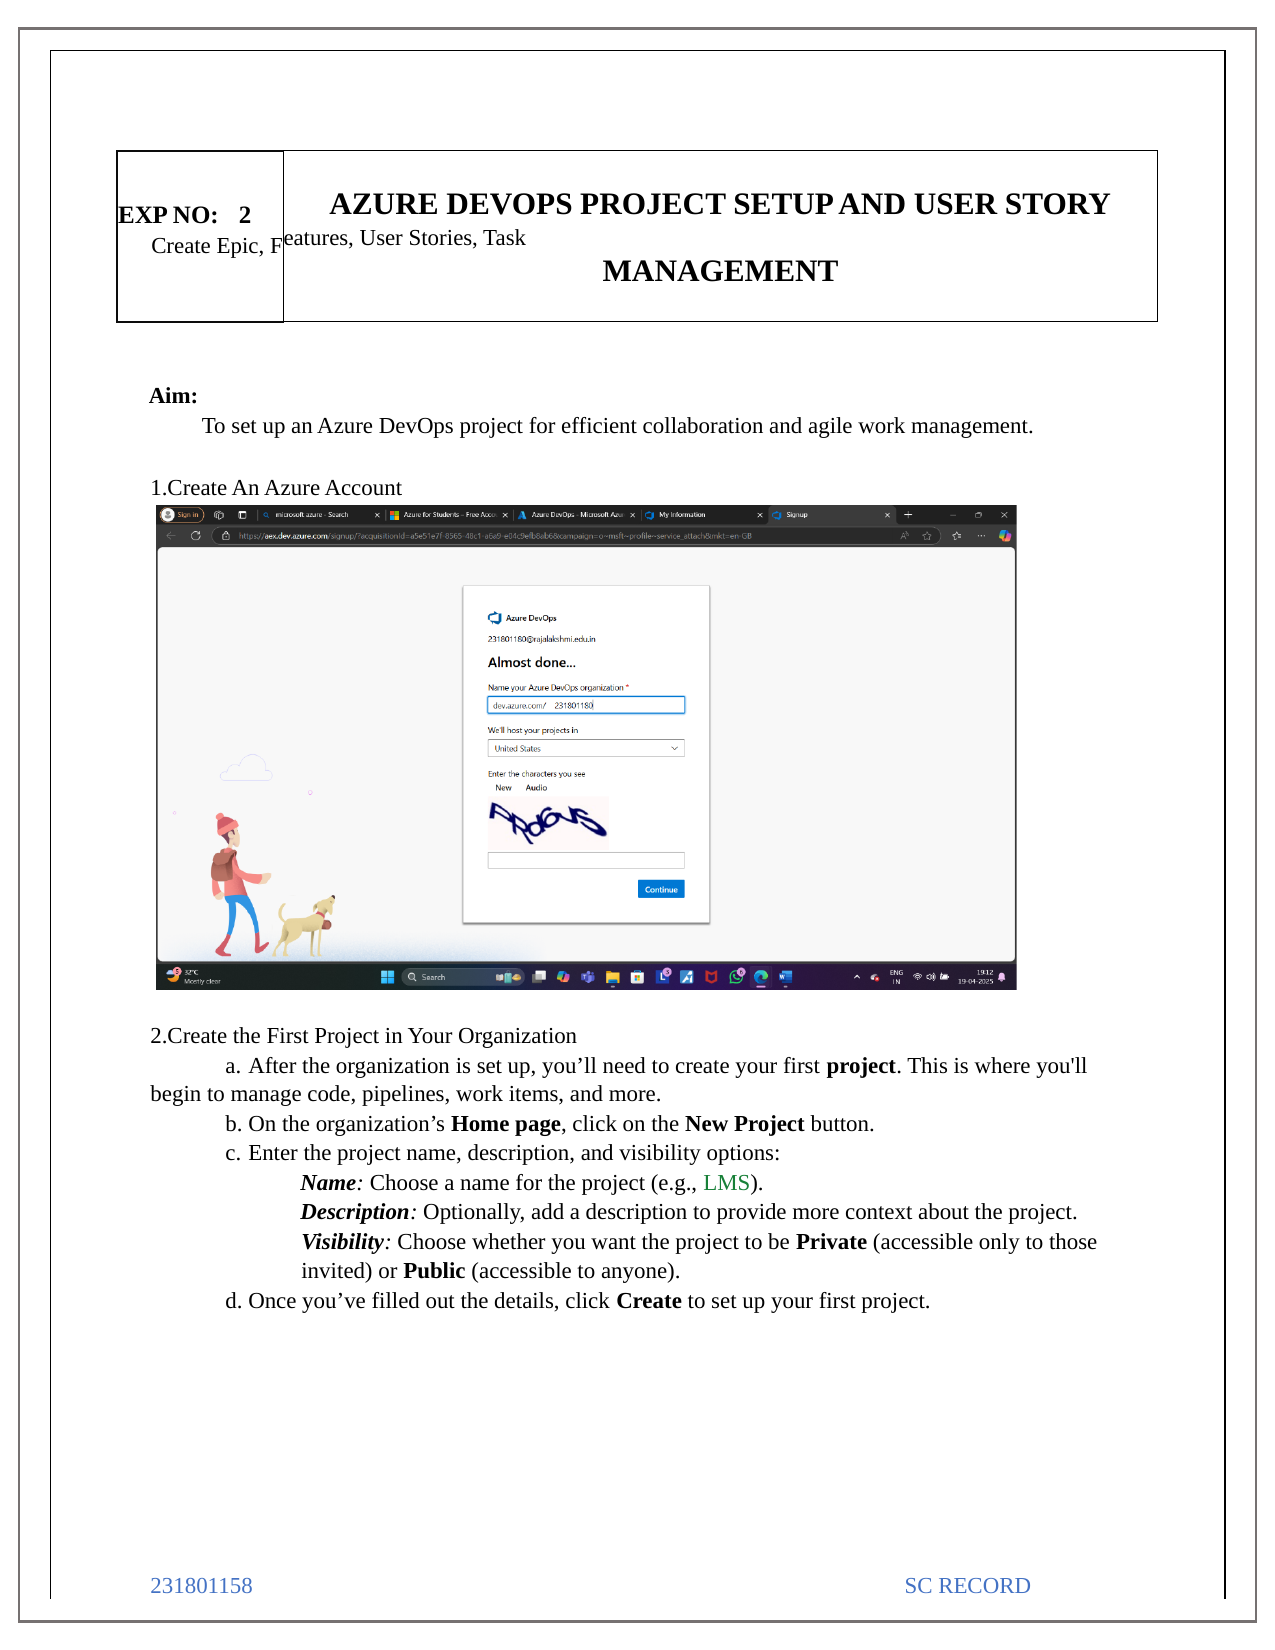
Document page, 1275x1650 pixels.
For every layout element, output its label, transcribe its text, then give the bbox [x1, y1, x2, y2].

list On the organization’s Home page, click on the New Project button. [225, 1110, 1128, 1136]
text 2.Create the First Project in Your Organization [150, 1022, 1128, 1049]
text 1.Create An Azure Account [150, 474, 1128, 500]
picture [156, 505, 1017, 990]
text Aim: [148, 382, 1064, 409]
text Name: Choose a name for the project (e.g., LMS). [300, 1169, 1128, 1195]
text To set up an Azure DevOps project for efficient collaboration and agile work management. [150, 412, 1128, 438]
list After the organization is set up, you’ll need to create your first project. This is where you'll [225, 1052, 1128, 1078]
table_header EXP NO: 2 Create Epic, F [118, 152, 283, 321]
list Enter the project name, description, and visibility options: [225, 1139, 1128, 1166]
list Once you’ve filled out the details, click Create to set up your first project. [225, 1287, 1128, 1313]
text Description: Optionally, add a description to provide more context about the project. Visibility: Choose whether you want the project to be Private (accessible only to those invited) or Public (accessible to anyone). [300, 1198, 1128, 1284]
text begin to manage code, pipelines, work items, and more. [150, 1080, 1128, 1107]
table_header AZURE DEVOPS PROJECT SETUP AND USER STORY eatures, User Stories, Task MANAGEMENT [284, 151, 1157, 321]
